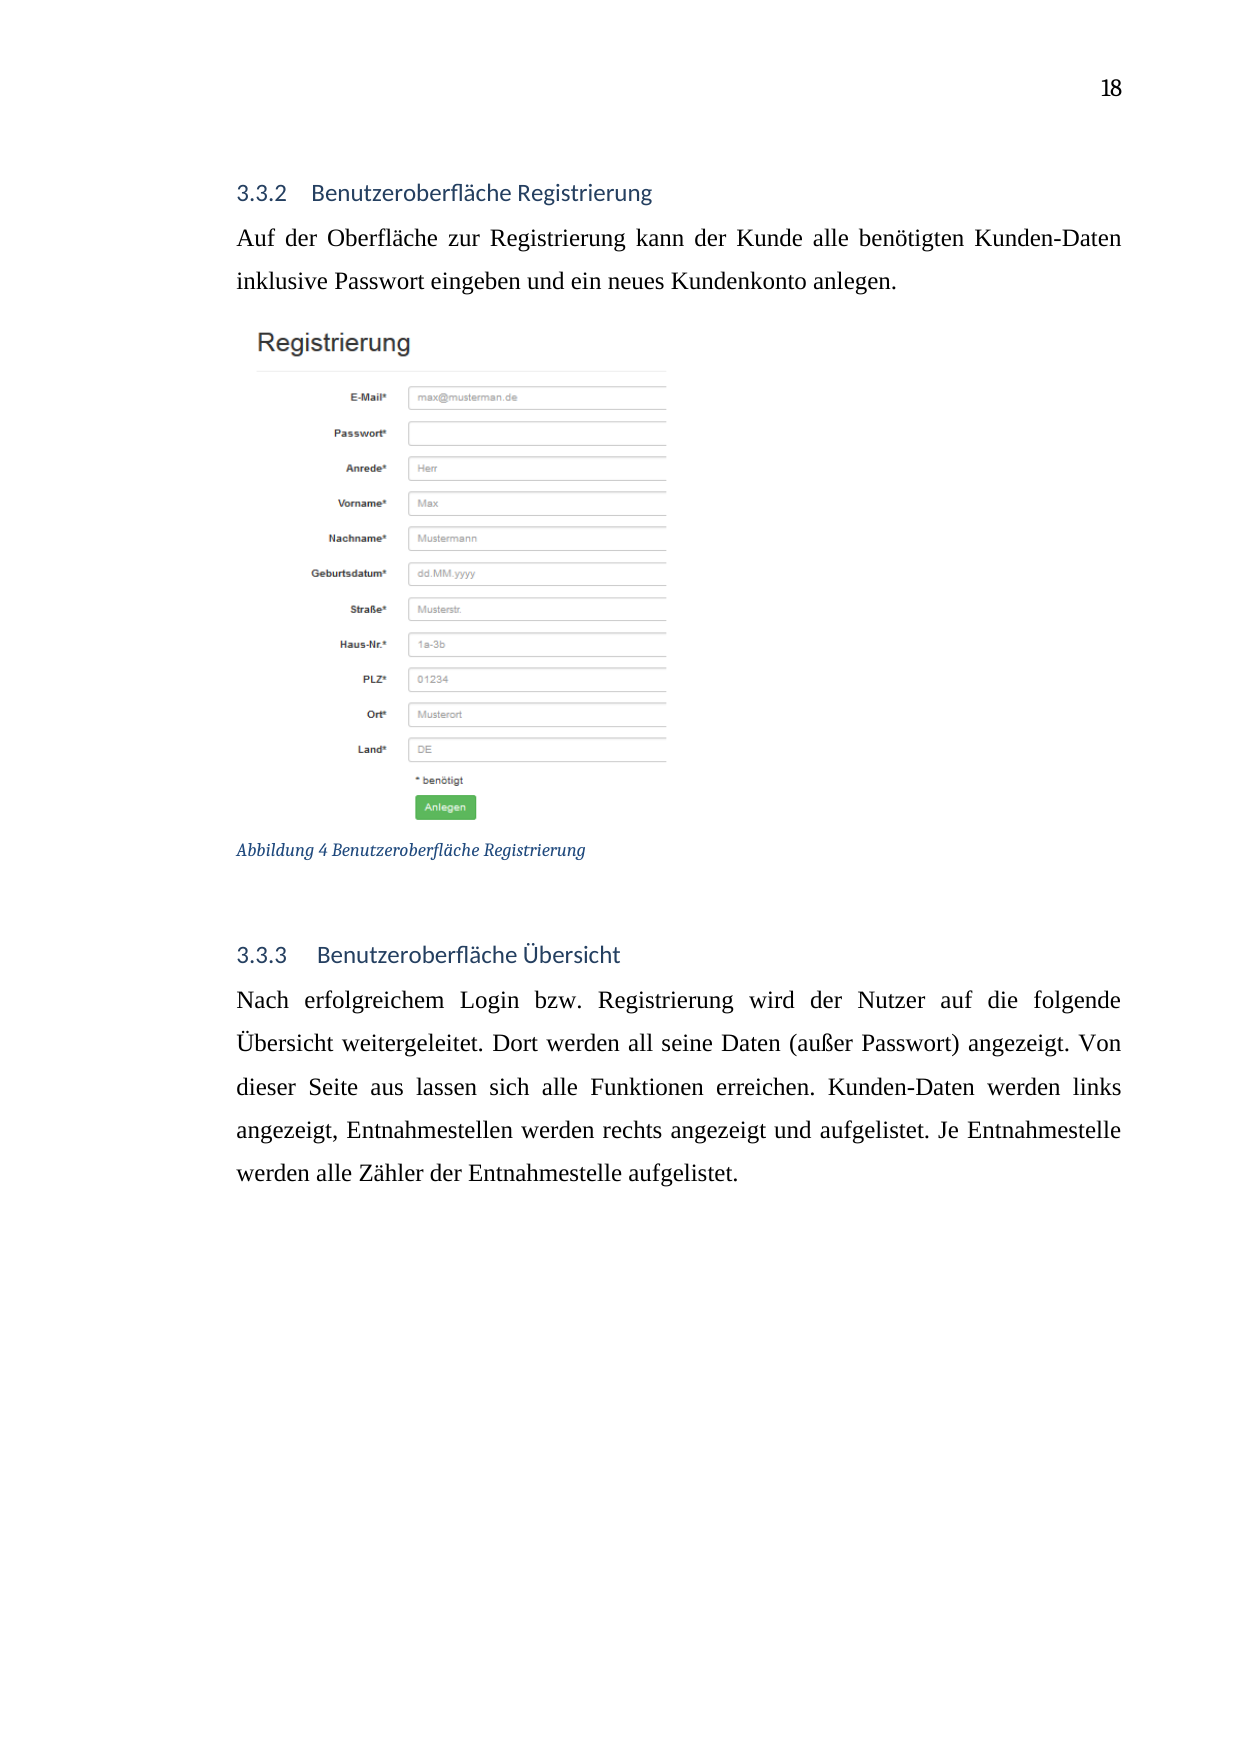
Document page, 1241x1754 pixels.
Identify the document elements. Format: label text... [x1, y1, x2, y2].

subtitle Benutzeroberfläche Registrierung [236, 177, 1122, 208]
picture [236, 309, 667, 825]
text Auf der Oberfläche zur Registrierung kann der Kunde alle benötigten Kunden-Daten inklusive Passwort eingeben und ein neues Kundenkonto anlegen. [236, 223, 1122, 295]
text Nach erfolgreichem Login bzw. Registrierung wird der Nutzer auf die folgende Übersicht weitergeleitet. Dort werden all seine Daten (außer Passwort) angezeigt. Von dieser Seite aus lassen sich alle Funktionen erreichen. Kunden-Daten werden links angezeigt, Entnahmestellen werden rechts angezeigt und aufgelistet. Je Entnahmestelle werden alle Zähler der Entnahmestelle aufgelistet. [236, 985, 1122, 1187]
text Abbildung 4 Benutzeroberfläche Registrierung [236, 839, 1122, 861]
subtitle Benutzeroberfläche Übersicht [236, 939, 1122, 970]
